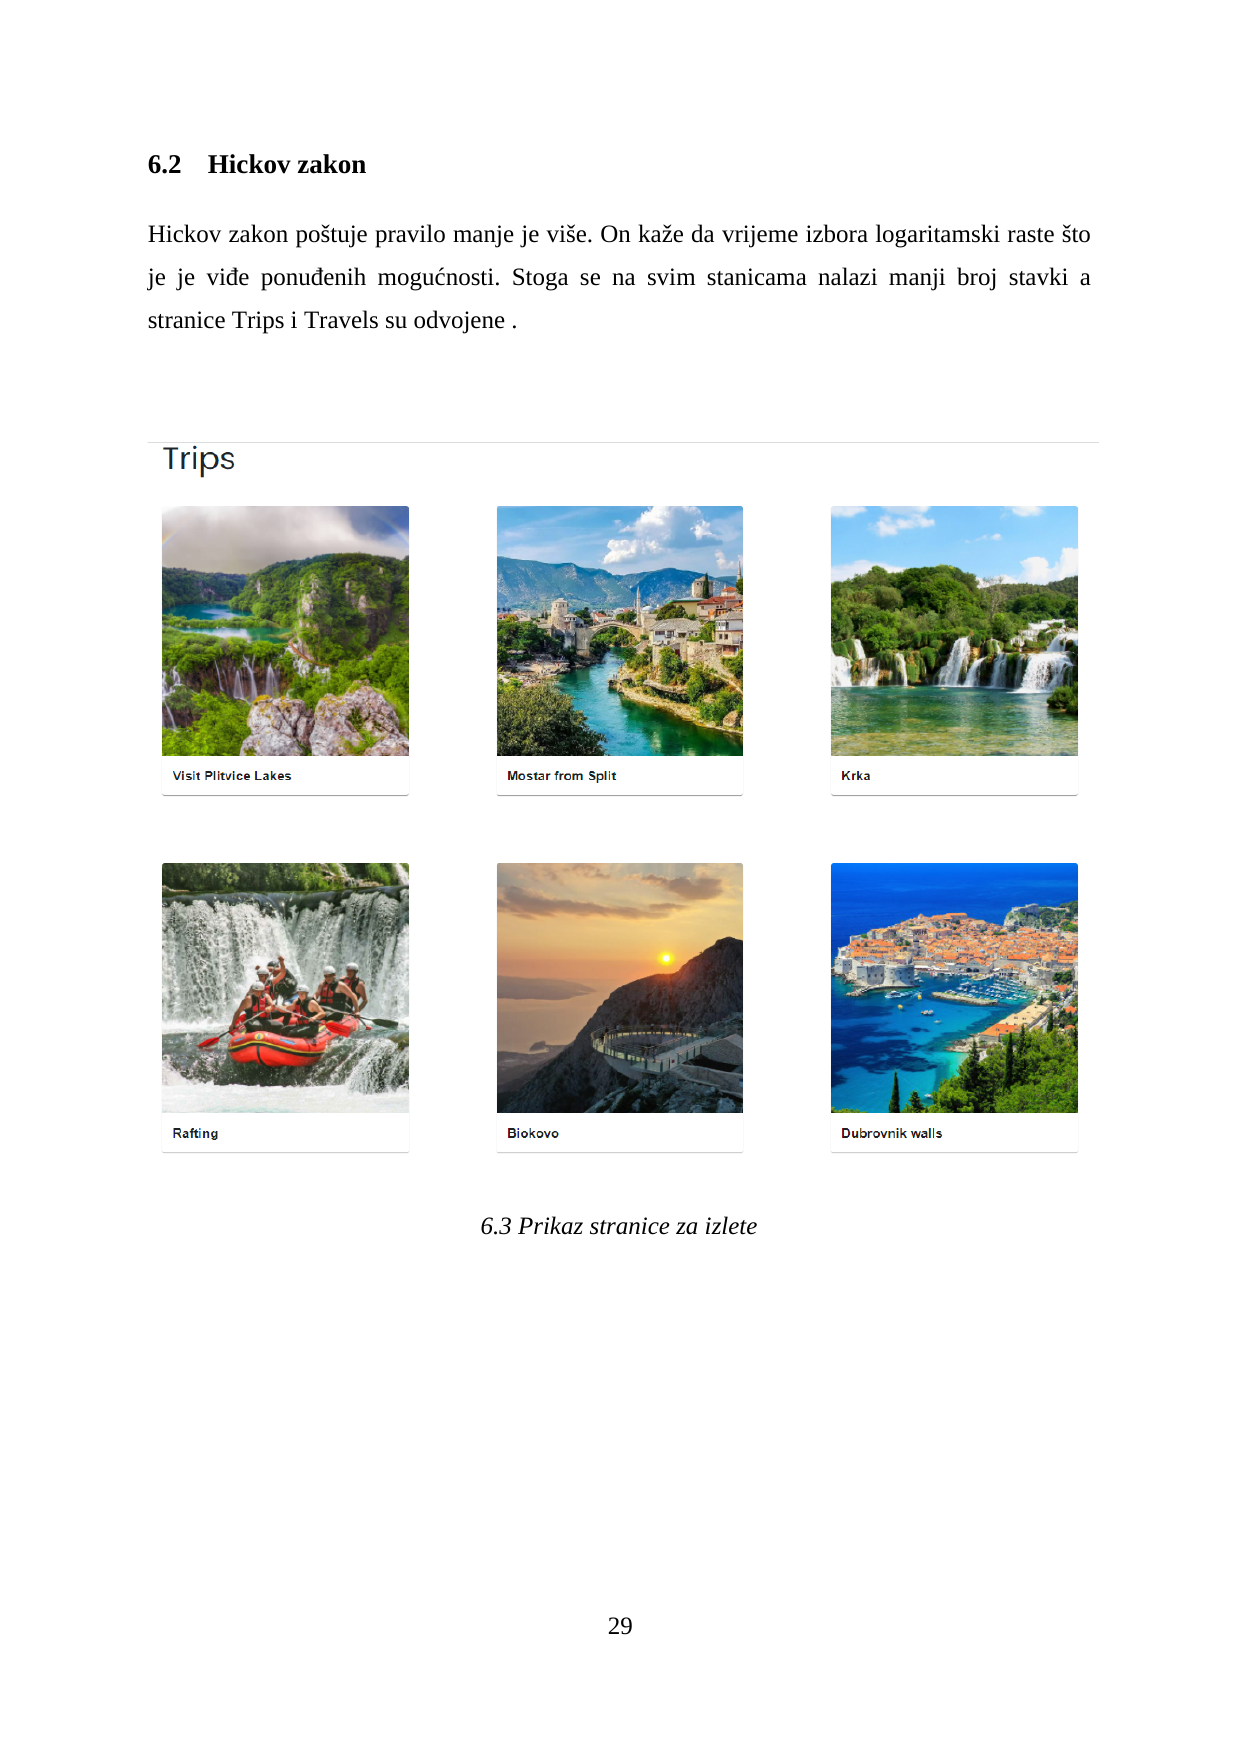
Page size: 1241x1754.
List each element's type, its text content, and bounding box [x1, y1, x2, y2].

text Hickov zakon poštuje pravilo manje je više. On kaže da vrijeme izbora logaritamski raste što je je viđe ponuđenih mogućnosti. Stoga se na svim stanicama nalazi manji broj stavki a stranice Trips i Travels su odvojene . [148, 219, 1092, 334]
picture [147, 441, 1099, 1172]
text 6.3 Prikaz stranice za izlete [148, 1211, 1092, 1240]
subtitle Hickov zakon [148, 148, 1092, 179]
